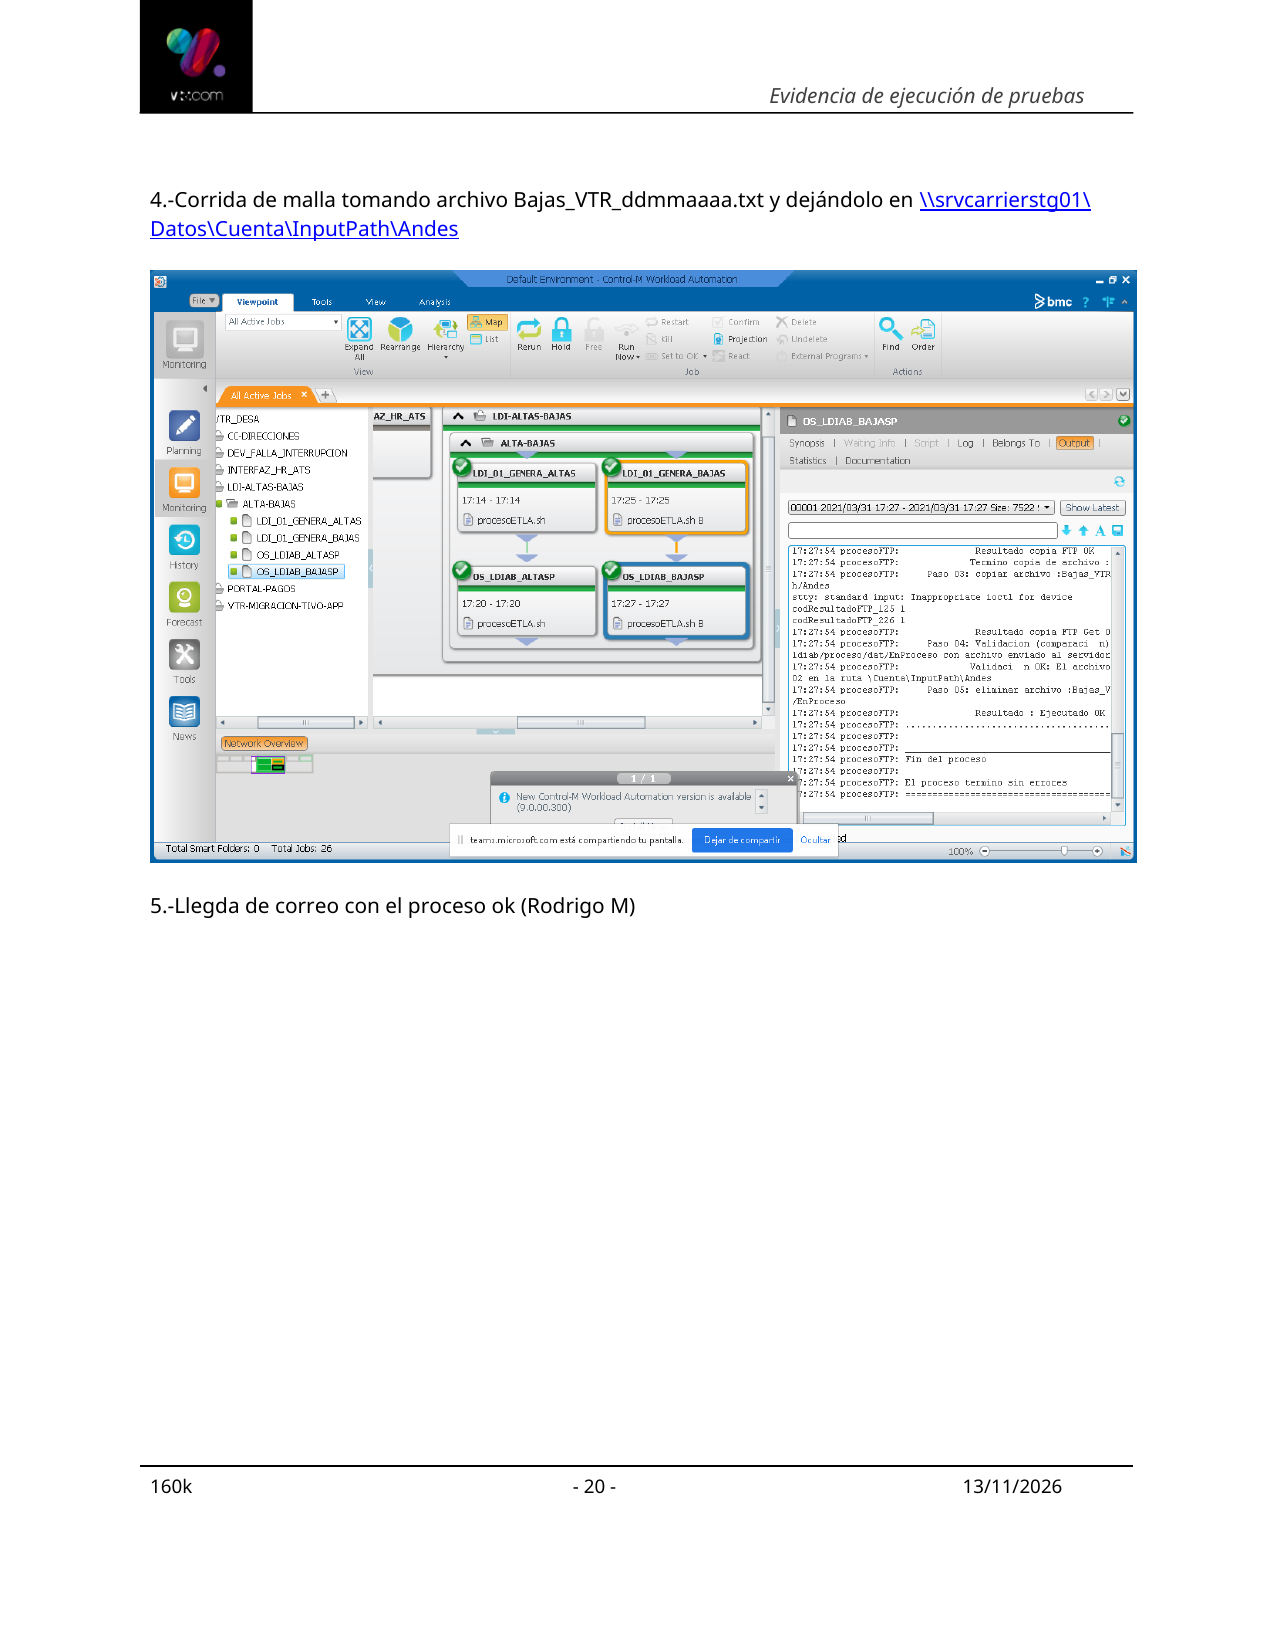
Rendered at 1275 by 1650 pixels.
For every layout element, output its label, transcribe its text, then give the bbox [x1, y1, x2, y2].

picture [150, 270, 1137, 863]
text 5.-Llegda de correo con el proceso ok (Rodrigo M) [150, 891, 1137, 920]
picture [166, 28, 226, 101]
text 4.-Corrida de malla tomando archivo Bajas_VTR_ddmmaaaa.txt y dejándolo en \\srvcarrierstg01\Datos\Cuenta\InputPath\Andes [150, 185, 1137, 242]
